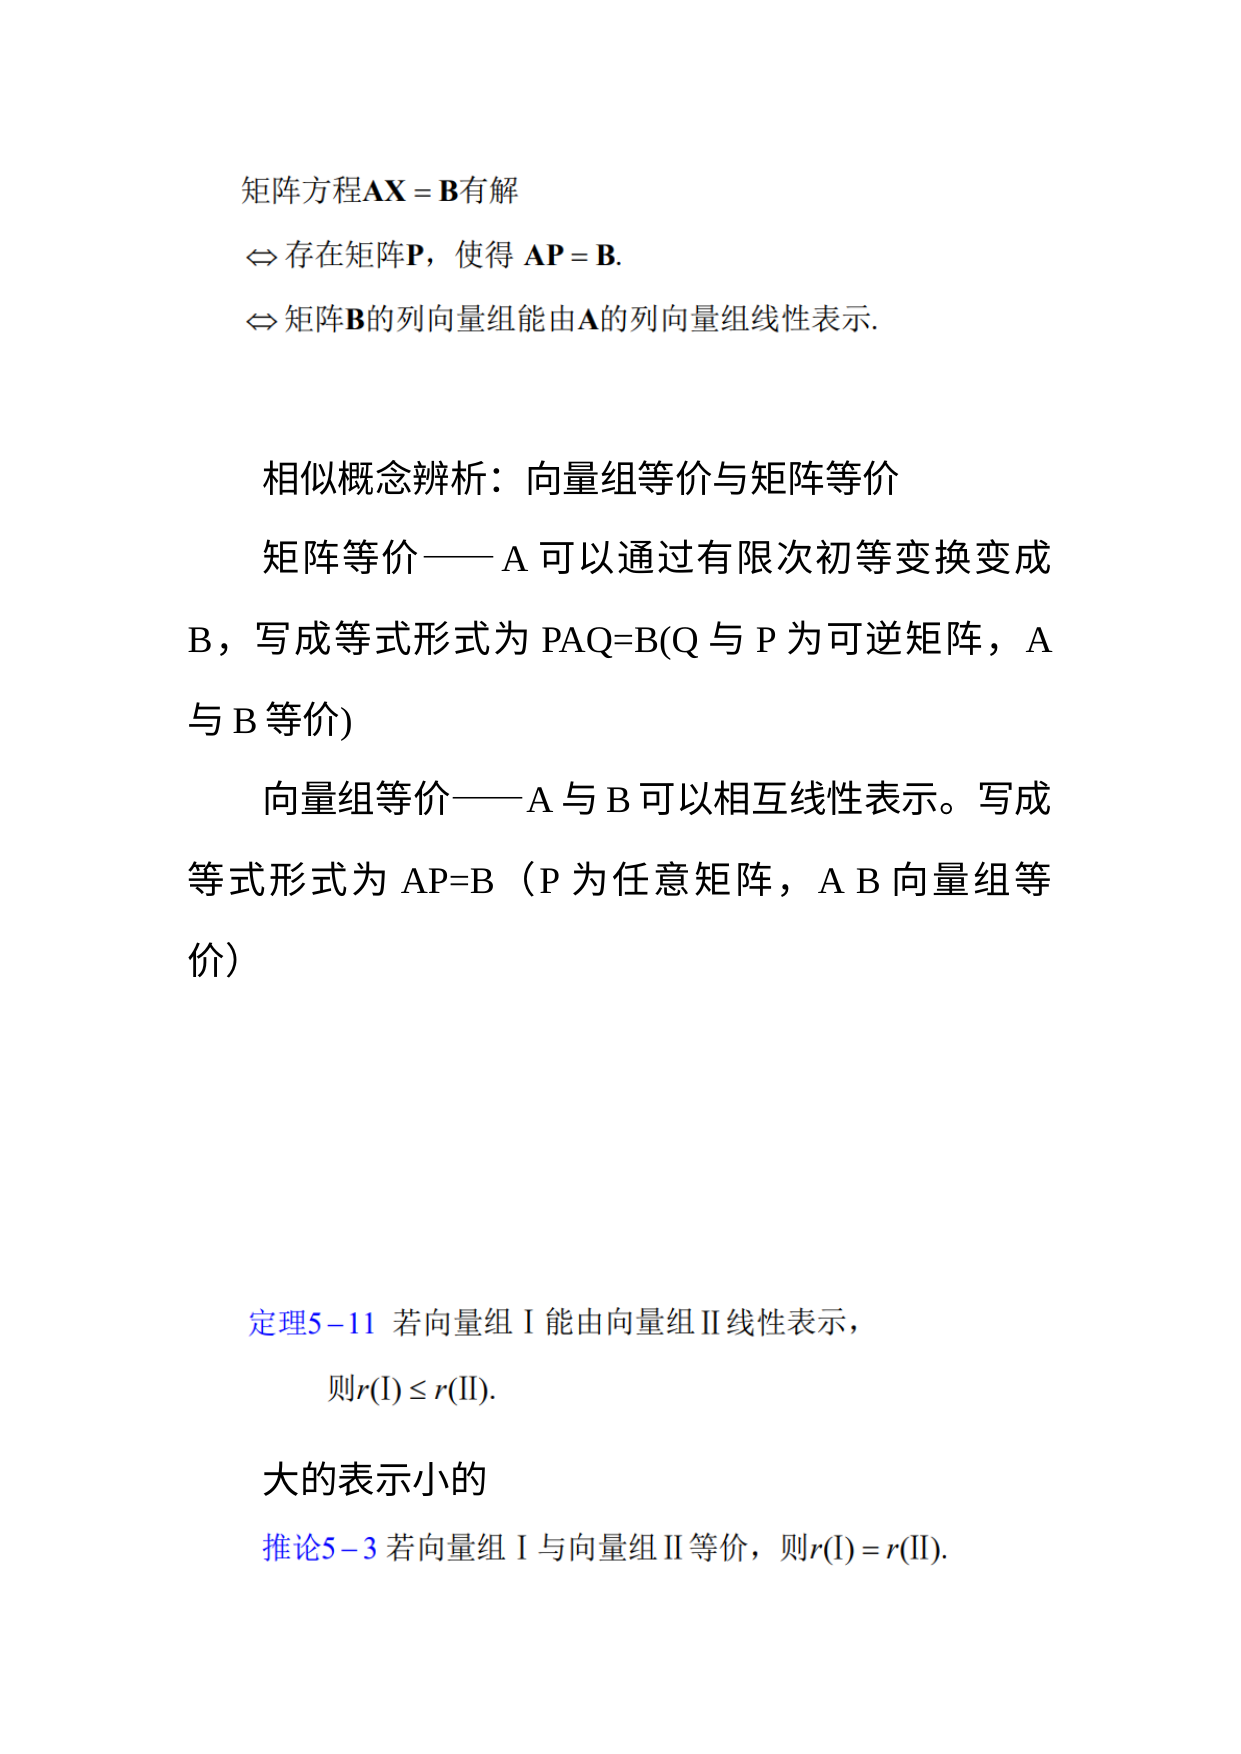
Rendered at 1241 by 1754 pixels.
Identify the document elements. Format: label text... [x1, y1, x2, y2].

picture [237, 1522, 967, 1581]
text 矩阵等价——A可以通过有限次初等变换变成B，写成等式形式为PAQ=B(Q与P为可逆矩阵，A与B等价) [187, 522, 1053, 749]
text 大的表示小的 [187, 1444, 1053, 1509]
picture [237, 162, 892, 343]
picture [237, 1307, 889, 1418]
text 相似概念辨析：向量组等价与矩阵等价 [187, 443, 1053, 508]
text 向量组等价——A与B可以相互线性表示。写成等式形式为AP=B（P为任意矩阵，A B向量组等价） [187, 763, 1053, 991]
